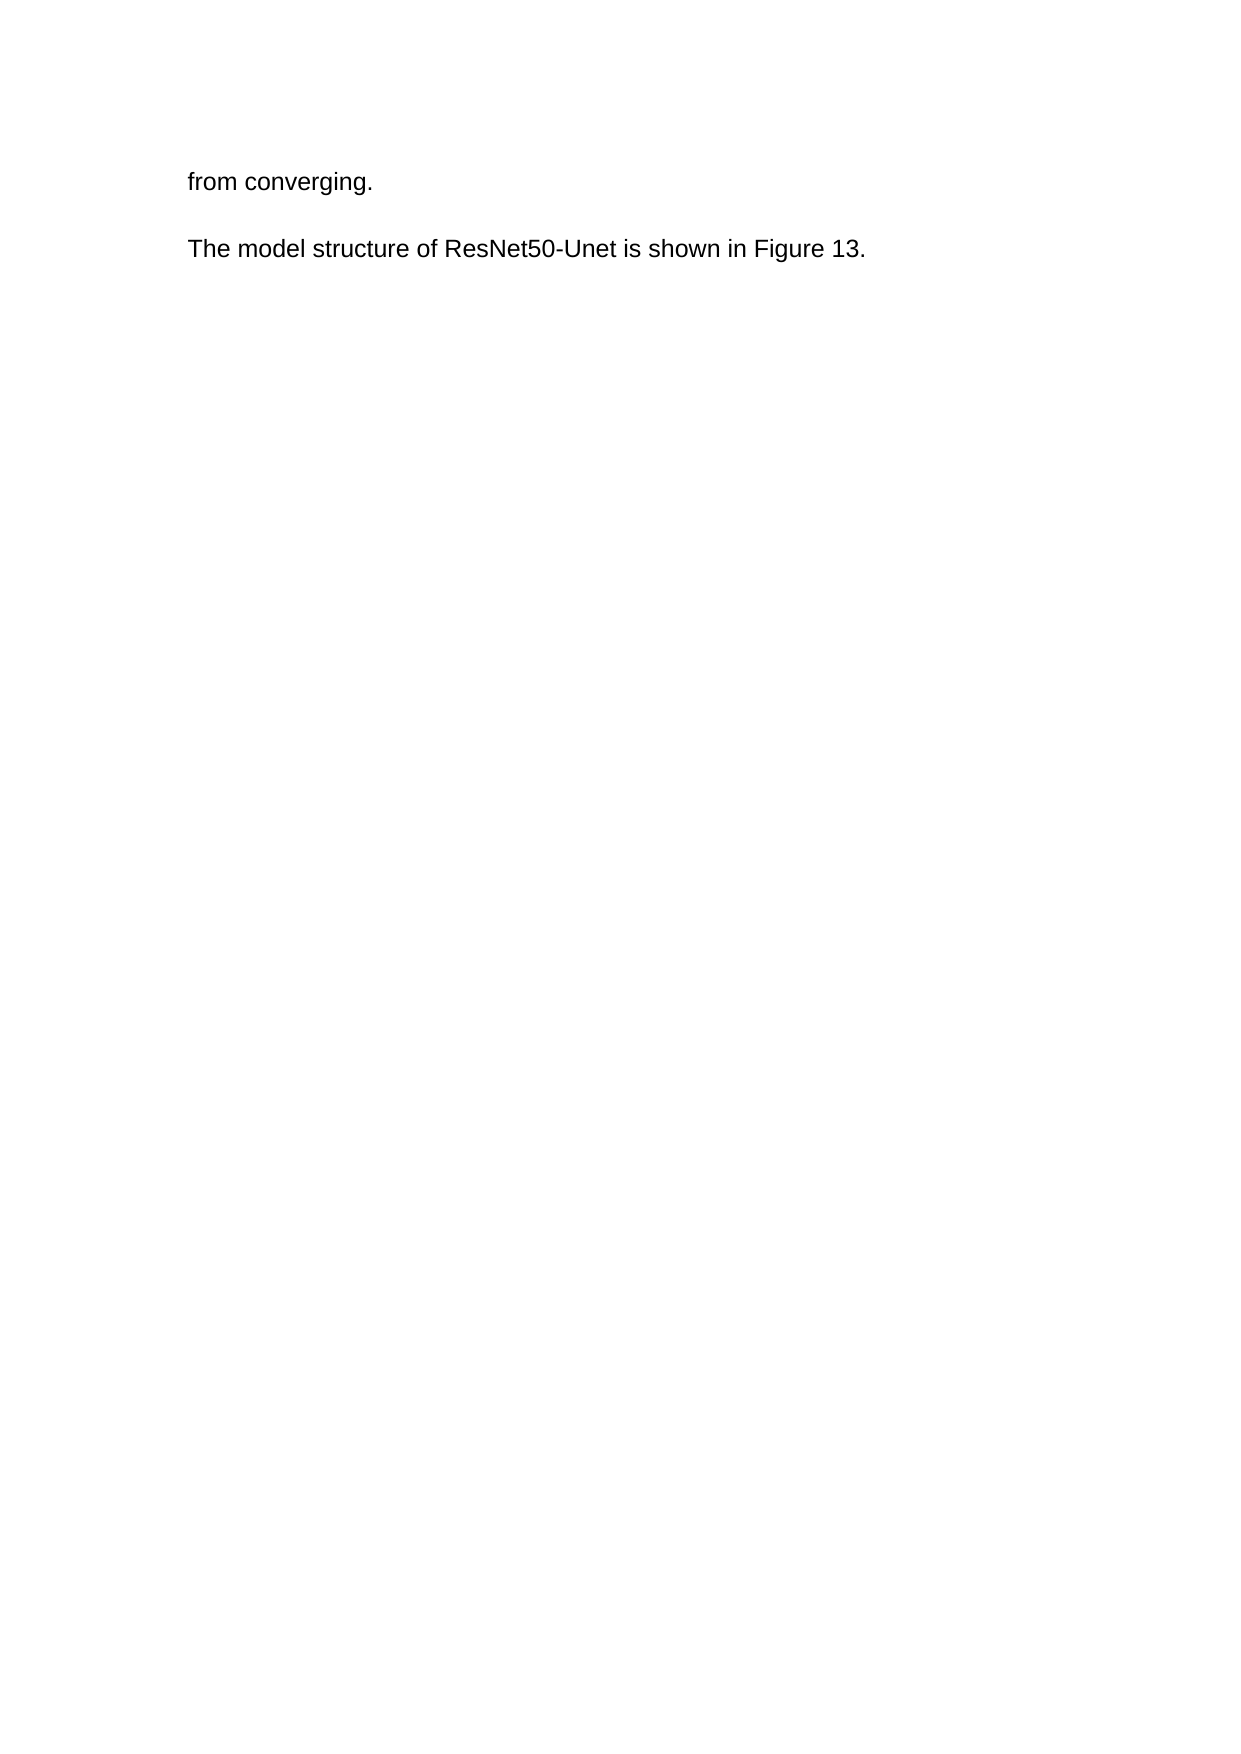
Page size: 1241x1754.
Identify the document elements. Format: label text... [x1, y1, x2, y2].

text The model structure of ResNet50-Unet is shown in Figure 13. [187, 232, 1053, 266]
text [187, 164, 1053, 198]
